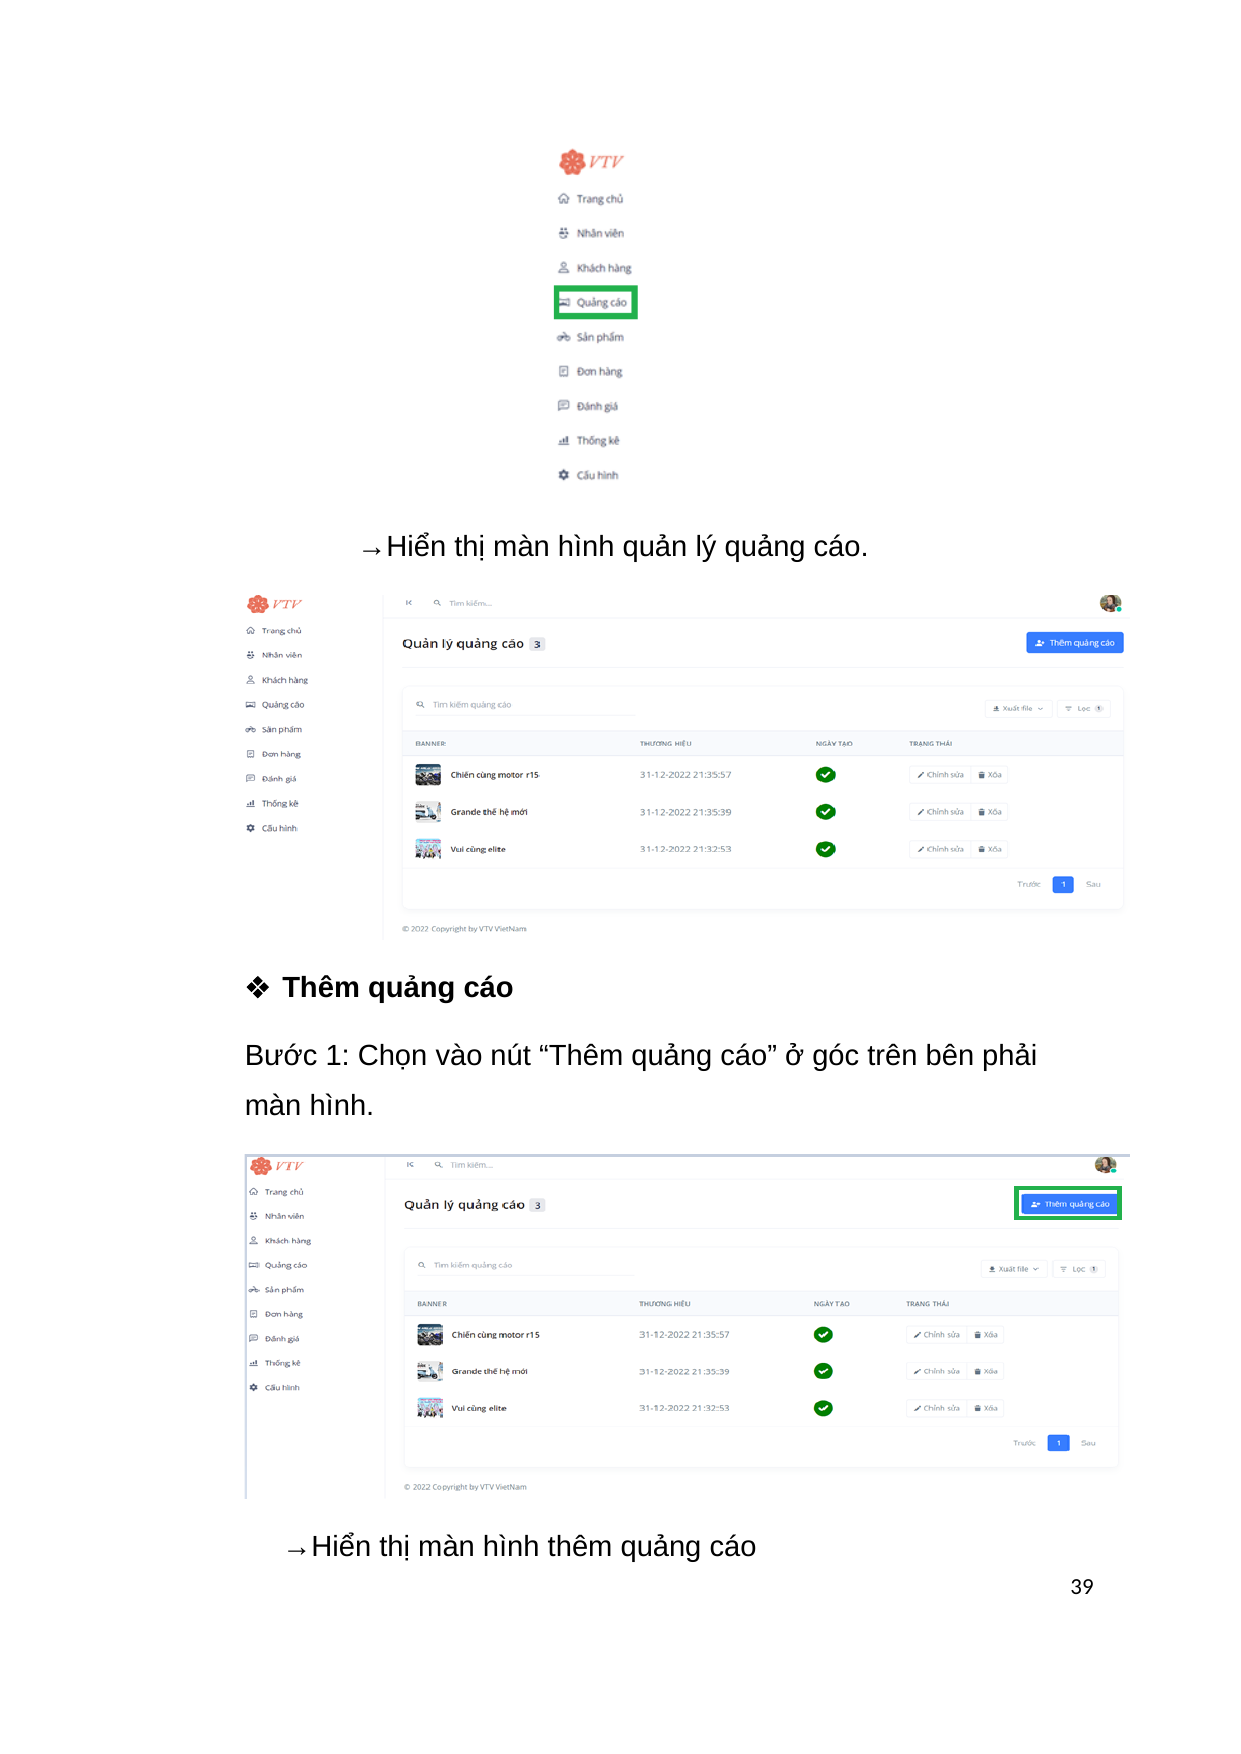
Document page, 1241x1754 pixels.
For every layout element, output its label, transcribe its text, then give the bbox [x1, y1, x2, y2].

picture [244, 595, 1130, 940]
list Thêm quảng cáo [244, 970, 1093, 1004]
list →Hiển thị màn hình thêm quảng cáo [188, 1529, 1093, 1563]
picture [244, 1154, 1130, 1499]
list →Hiển thị màn hình quản lý quảng cáo. [282, 529, 1093, 562]
picture [553, 147, 662, 499]
text Bước 1: Chọn vào nút “Thêm quảng cáo” ở góc trên bên phải màn hình. [244, 1037, 1093, 1121]
